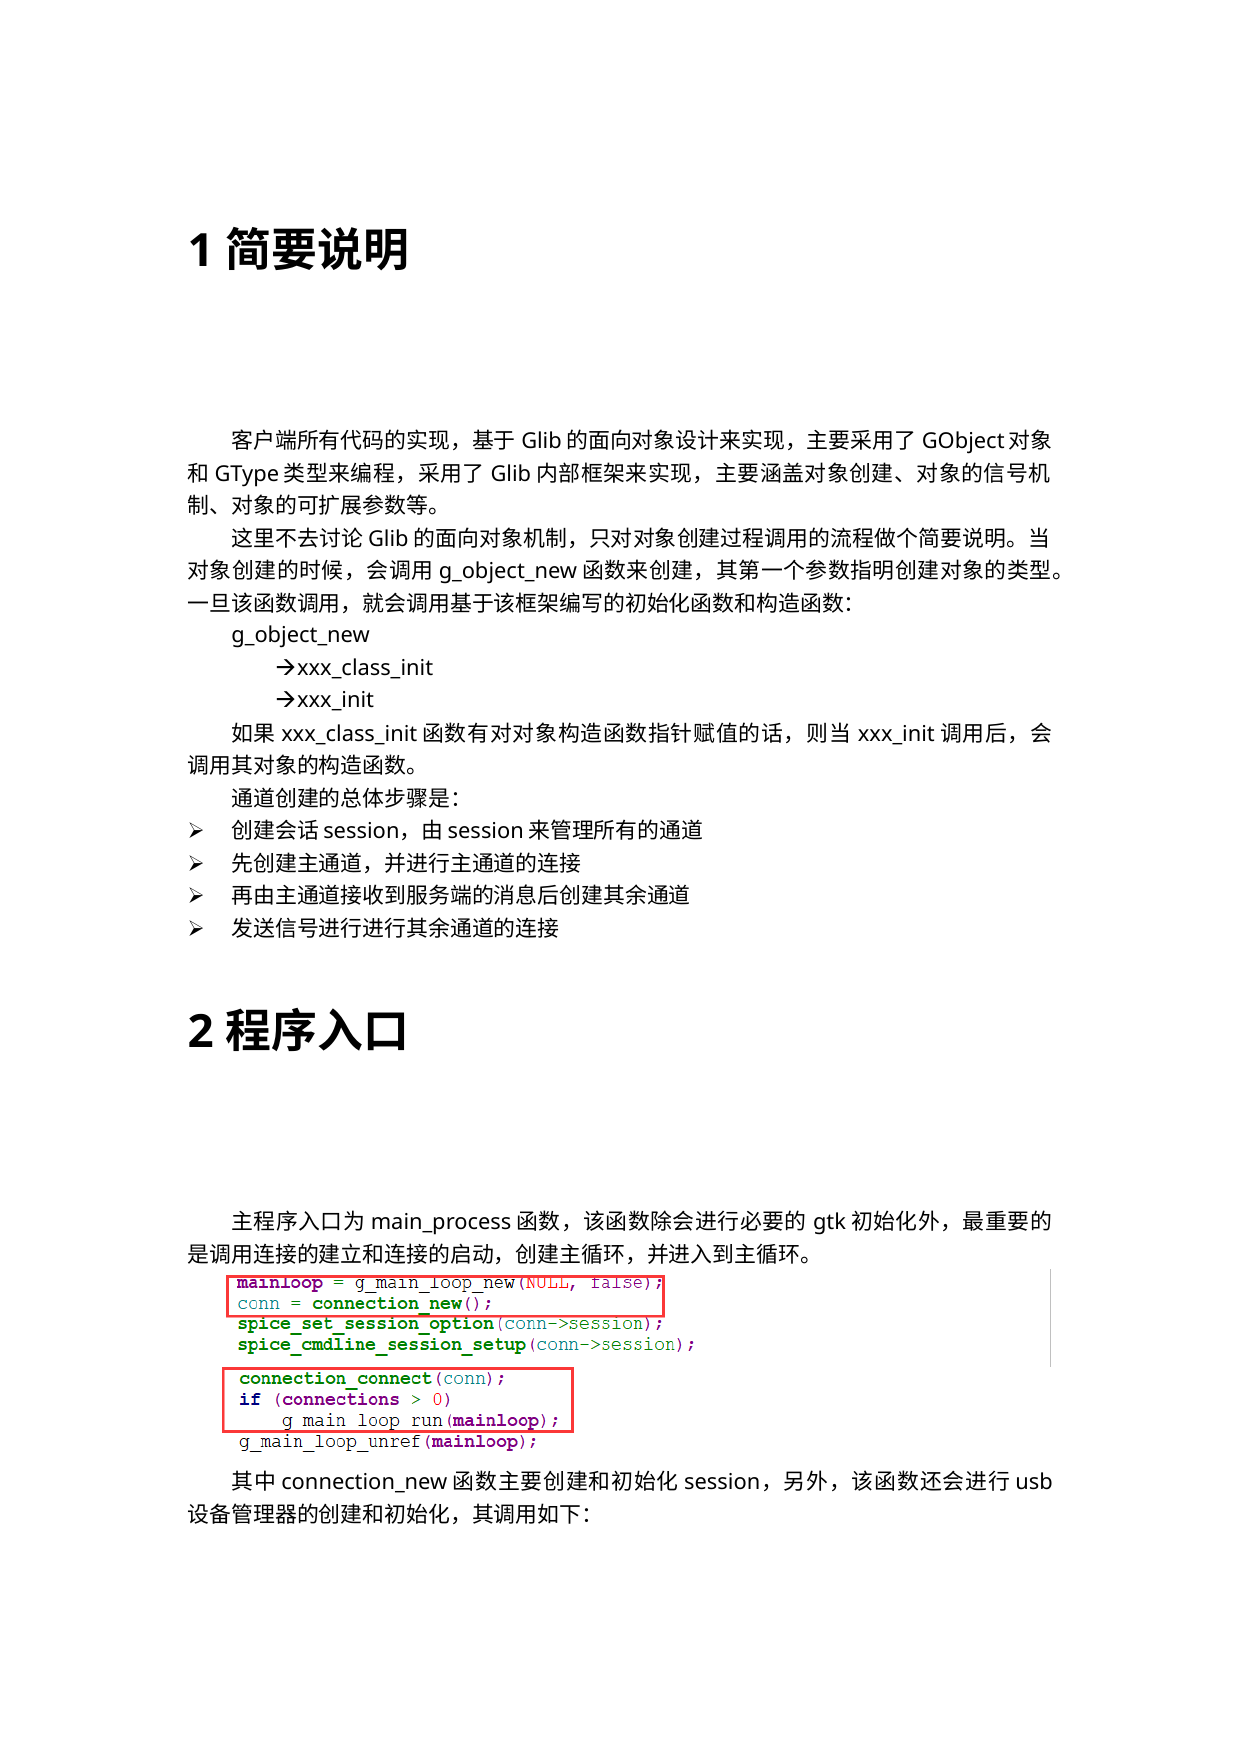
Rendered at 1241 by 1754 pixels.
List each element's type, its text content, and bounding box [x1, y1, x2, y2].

text 主程序入口为main_process函数，该函数除会进行必要的gtk初始化外，最重要的是调用连接的建立和连接的启动，创建主循环，并进入到主循环。 [187, 1204, 1053, 1269]
list 先创建主通道，并进行主通道的连接 [187, 846, 1053, 878]
list 再由主通道接收到服务端的消息后创建其余通道 [187, 878, 1053, 911]
text xxx_init [187, 683, 1053, 716]
text 客户端所有代码的实现，基于Glib的面向对象设计来实现，主要采用了GObject对象和GType类型来编程，采用了Glib内部框架来实现，主要涵盖对象创建、对象的信号机制、对象的可扩展参数等。 [187, 423, 1053, 521]
text 如果xxx_class_init函数有对对象构造函数指针赋值的话，则当xxx_init调用后，会调用其对象的构造函数。 [187, 716, 1053, 781]
text 其中connection_new函数主要创建和初始化session，另外，该函数还会进行usb设备管理器的创建和初始化，其调用如下： [187, 1464, 1053, 1529]
text 这里不去讨论Glib的面向对象机制，只对对象创建过程调用的流程做个简要说明。当对象创建的时候，会调用g_object_new函数来创建，其第一个参数指明创建对象的类型。一旦该函数调用，就会调用基于该框架编写的初始化函数和构造函数： [187, 521, 1053, 618]
picture [187, 1269, 1054, 1463]
subtitle 1 简要说明 [187, 197, 1053, 295]
text xxx_class_init [187, 651, 1053, 683]
text 通道创建的总体步骤是： [187, 781, 1053, 813]
subtitle 2 程序入口 [187, 978, 1053, 1076]
text g_object_new [187, 618, 1053, 651]
list 发送信号进行进行其余通道的连接 [187, 911, 1053, 943]
list 创建会话session，由session来管理所有的通道 [187, 813, 1053, 846]
